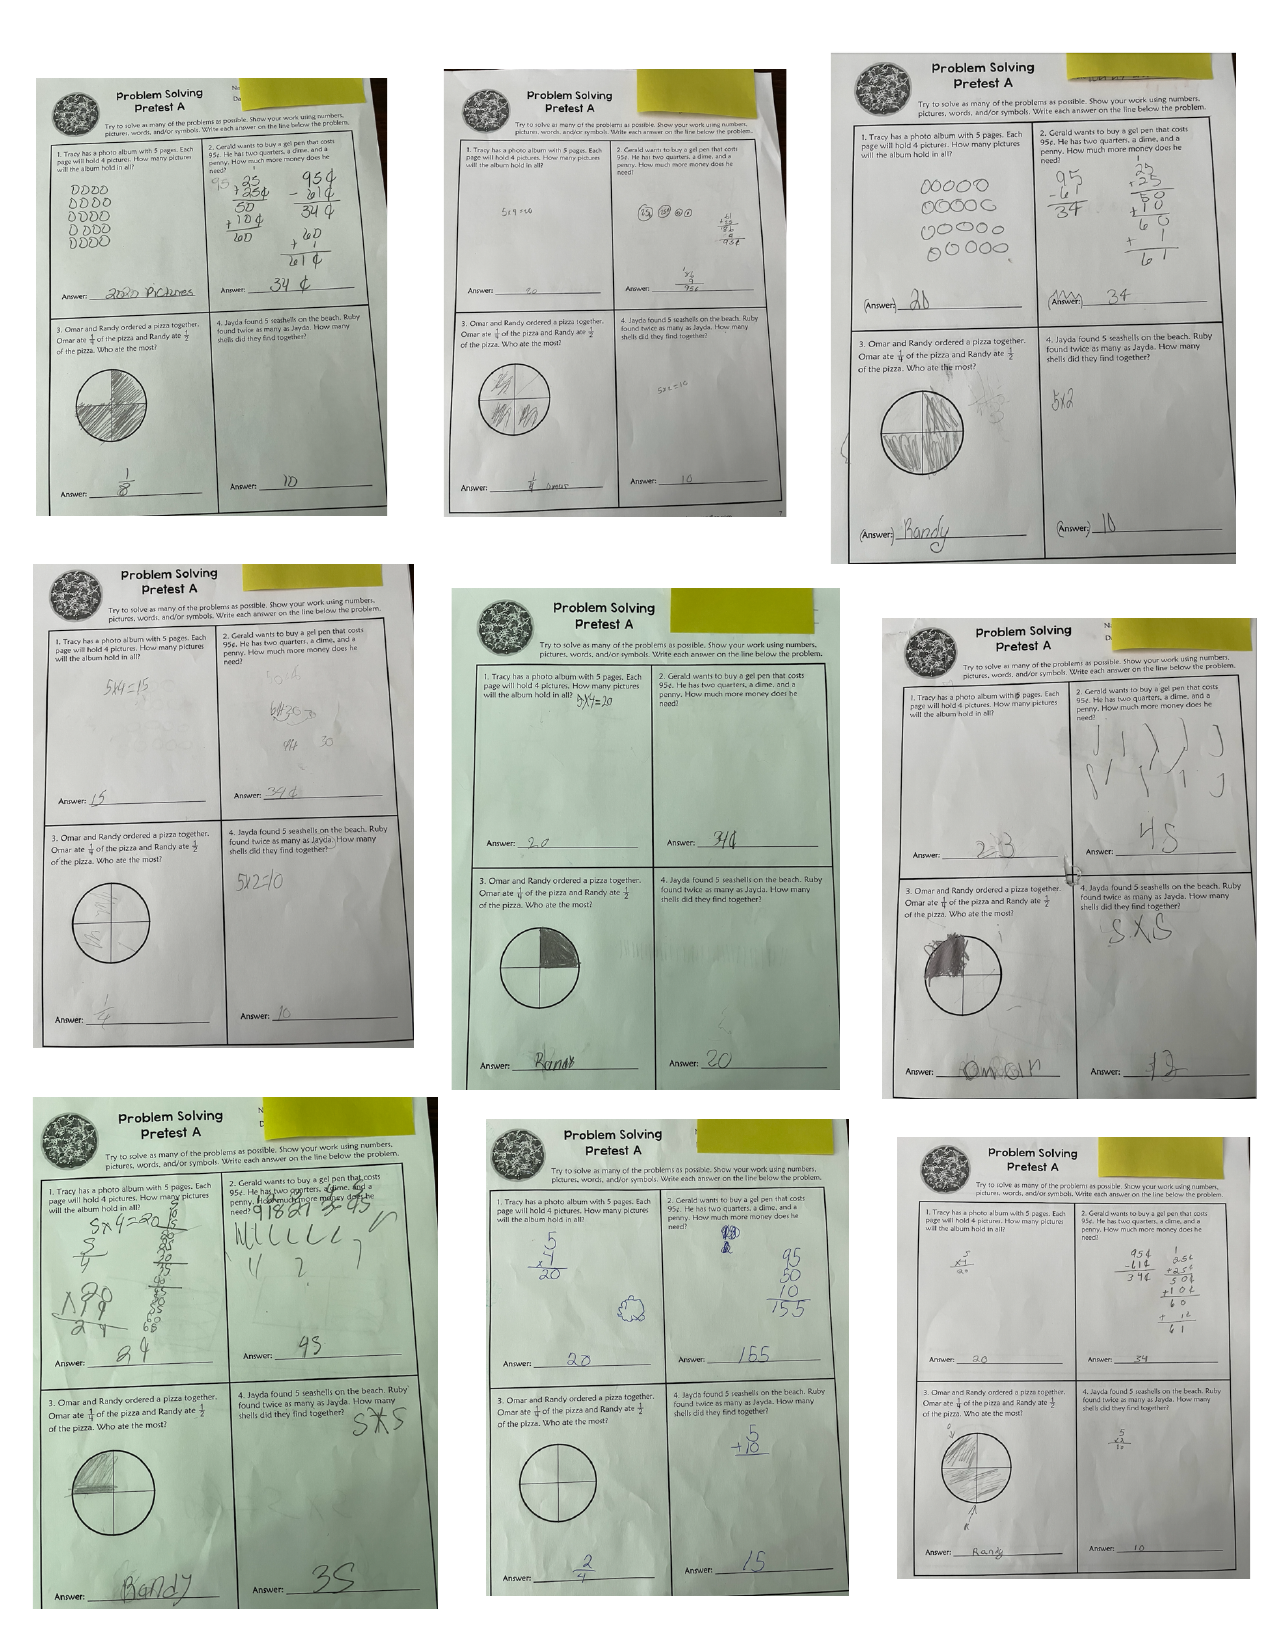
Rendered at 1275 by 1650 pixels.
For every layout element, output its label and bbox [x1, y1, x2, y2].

picture [451, 588, 840, 1090]
picture [486, 1119, 849, 1596]
picture [33, 564, 414, 1048]
picture [443, 69, 787, 517]
picture [36, 78, 388, 516]
picture [897, 1137, 1251, 1579]
picture [882, 618, 1257, 1099]
picture [830, 51, 1236, 564]
picture [32, 1097, 438, 1609]
